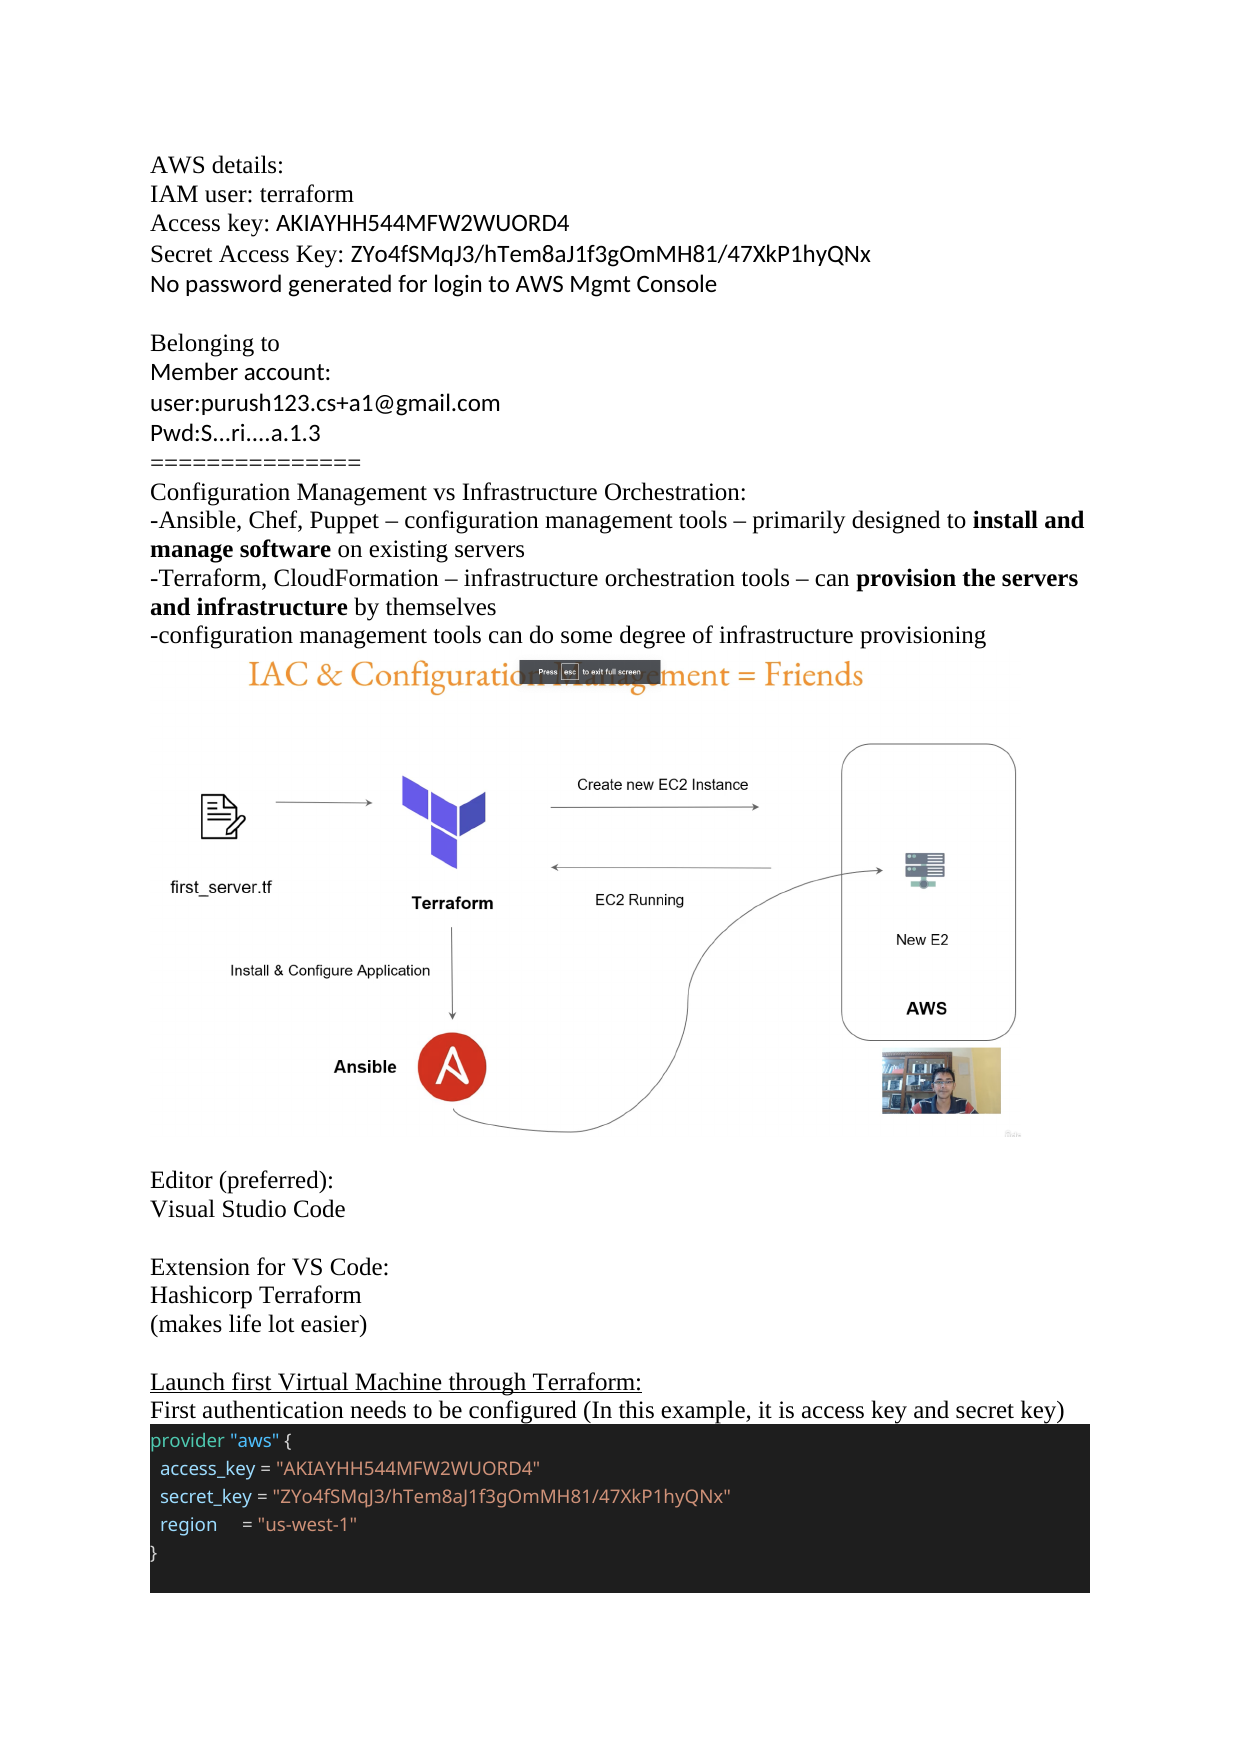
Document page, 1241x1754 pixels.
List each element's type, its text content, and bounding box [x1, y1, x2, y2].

text AWS details: [150, 150, 1090, 179]
text Launch first Virtual Machine through Terraform: [150, 1367, 1090, 1396]
text Belonging to [150, 328, 1090, 357]
text No password generated for login to AWS Mgmt Console [150, 268, 1090, 299]
text provider "aws" { [150, 1424, 1090, 1452]
text Member account: user:purush123.cs+a1@gmail.com Pwd:S...ri....a.1.3 [150, 357, 1090, 448]
text Access key: AKIAYHH544MFW2WUORD4 [150, 207, 1090, 238]
text (makes life lot easier) [150, 1309, 1090, 1338]
text IAM user: terraform [150, 179, 1090, 207]
picture [150, 649, 1022, 1137]
text region = "us-west-1" [150, 1509, 1090, 1537]
text -Ansible, Chef, Puppet – configuration management tools – primarily designed to install and manage software on existing servers [150, 506, 1090, 563]
text } [150, 1537, 1090, 1565]
text Editor (preferred): [150, 1166, 1090, 1194]
text Hashicorp Terraform [150, 1281, 1090, 1309]
text Secret Access Key: ZYo4fSMqJ3/hTem8aJ1f3gOmMH81/47XkP1hyQNx [150, 238, 1090, 268]
text -Terraform, CloudFormation – infrastructure orchestration tools – can provision the servers and infrastructure by themselves [150, 563, 1090, 621]
text Configuration Management vs Infrastructure Orchestration: [150, 477, 1090, 506]
text -configuration management tools can do some degree of infrastructure provisioning [150, 621, 1090, 649]
text Extension for VS Code: [150, 1252, 1090, 1281]
text =============== [150, 448, 1090, 477]
text access_key = "AKIAYHH544MFW2WUORD4" [150, 1452, 1090, 1481]
text First authentication needs to be configured (In this example, it is access key and secret key) [150, 1396, 1090, 1424]
text Visual Studio Code [150, 1194, 1090, 1223]
text secret_key = "ZYo4fSMqJ3/hTem8aJ1f3gOmMH81/47XkP1hyQNx" [150, 1481, 1090, 1509]
